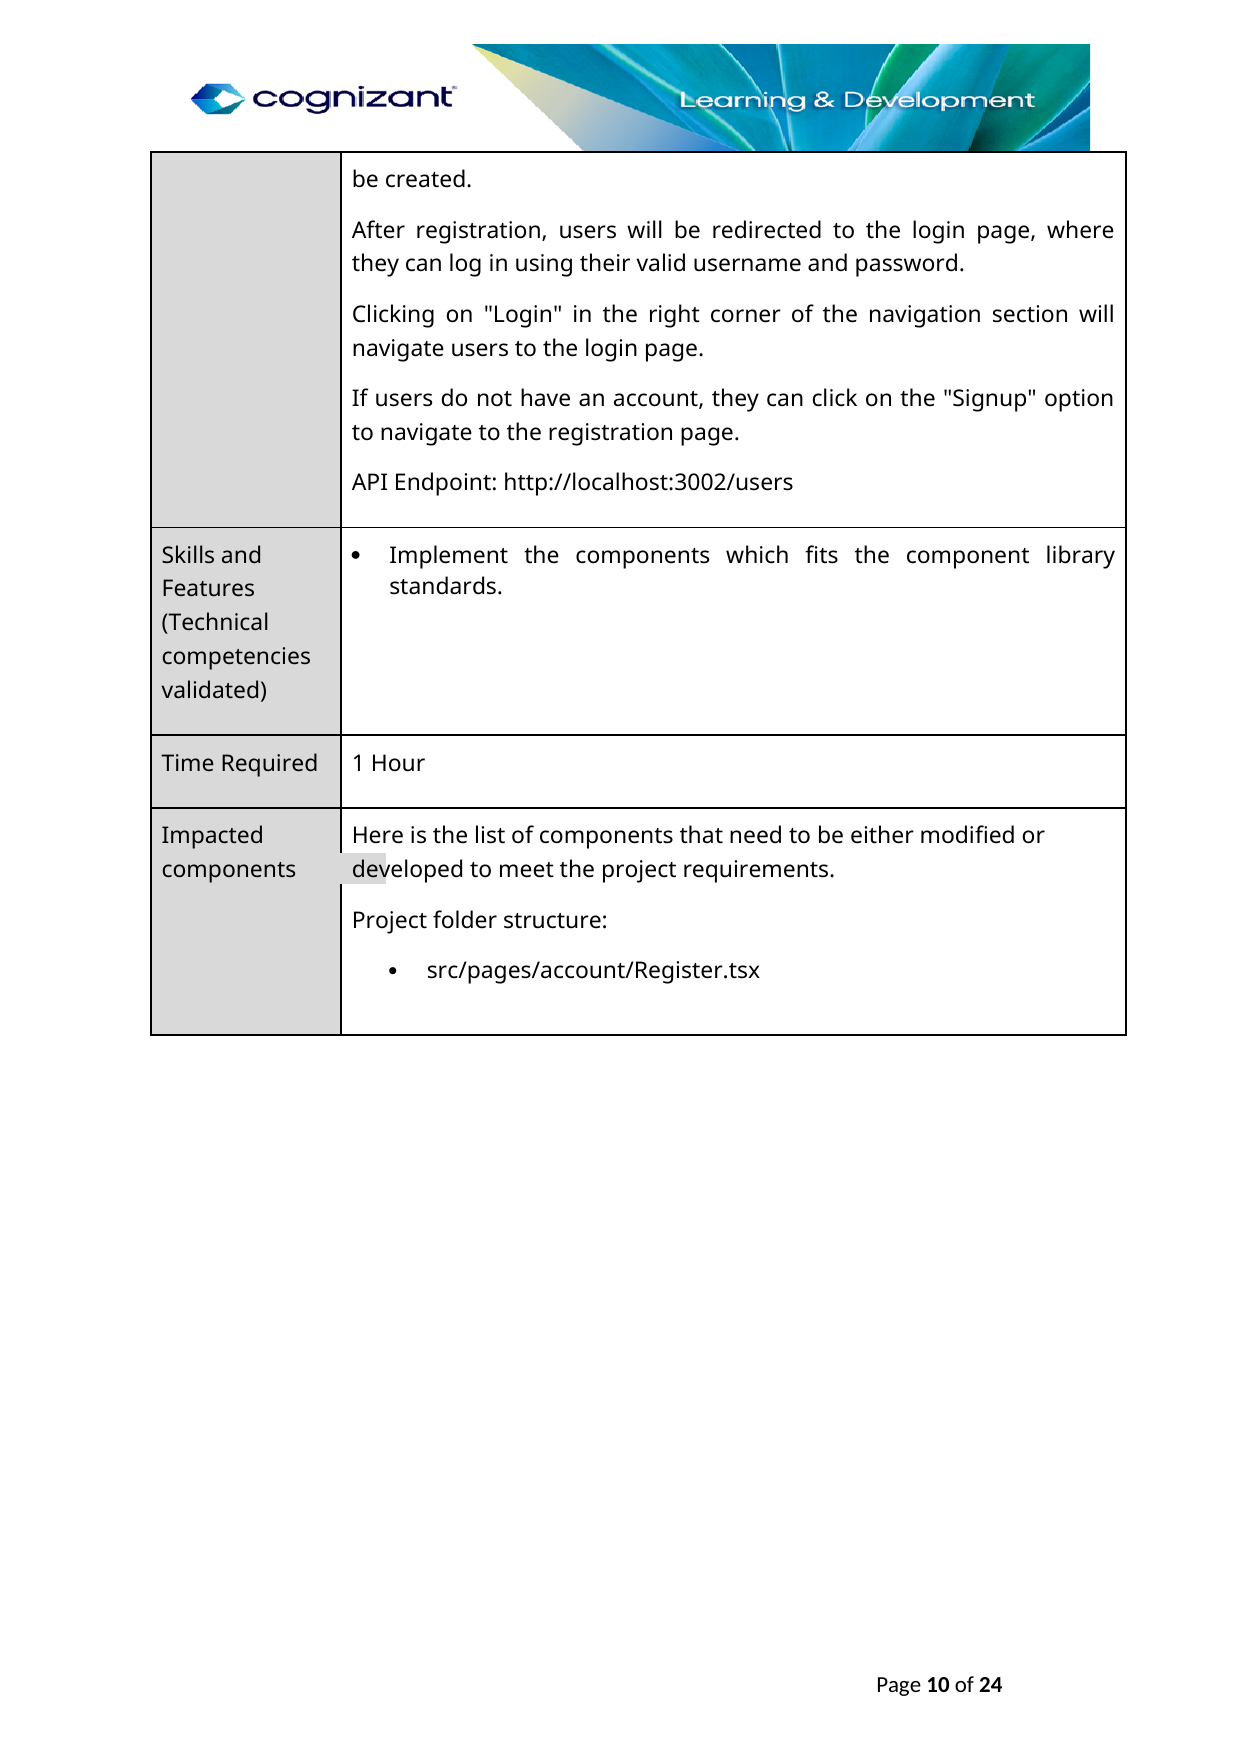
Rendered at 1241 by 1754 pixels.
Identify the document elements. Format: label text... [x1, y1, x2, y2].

table_cell Here is the list of components that need to be either modified or developed to meet the project requirements. Project folder structure: src/pages/account/Register.tsx [342, 809, 1125, 1034]
table_cell Impacted components [152, 809, 340, 1034]
table_cell Skills and Features (Technical competencies validated) [152, 528, 340, 734]
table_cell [152, 153, 340, 527]
table_cell Implement the components which fits the component library standards. [342, 528, 1125, 734]
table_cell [342, 153, 1125, 527]
table_cell Time Required [152, 736, 340, 807]
table_cell 1 Hour [342, 736, 1125, 807]
